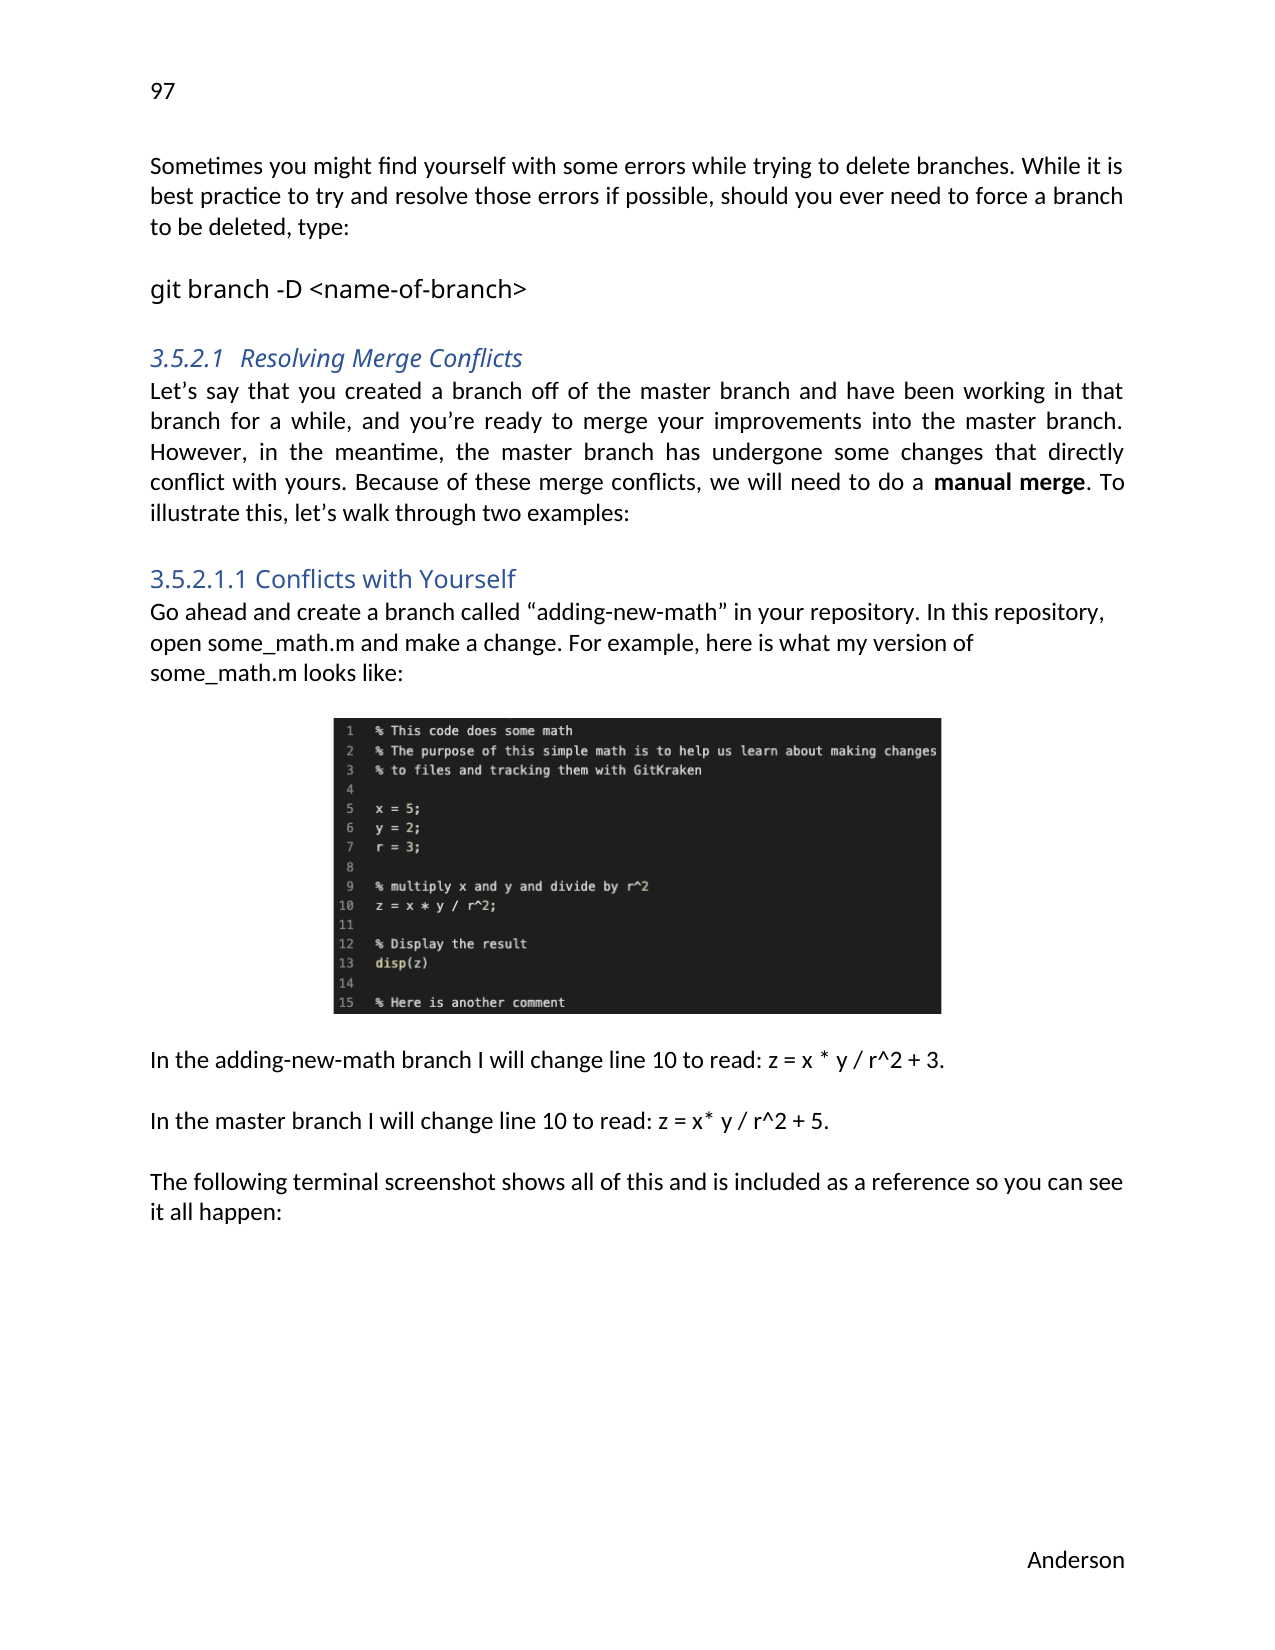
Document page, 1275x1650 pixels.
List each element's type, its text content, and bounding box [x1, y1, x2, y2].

text Go ahead and create a branch called “adding-new-math” in your repository. In this repository, open some_math.m and make a change. For example, here is what my version of some_math.m looks like: [150, 596, 1125, 688]
text Let’s say that you created a branch off of the master branch and have been working in that branch for a while, and you’re ready to merge your improvements into the master branch. However, in the meantime, the master branch has undergone some changes that directly conflict with yours. Because of these merge conflicts, we will need to do a manual merge. To illustrate this, let’s walk through two examples: [150, 375, 1125, 527]
text In the master branch I will change line 10 to read: z = x* y / r^2 + 5. [150, 1105, 1125, 1135]
picture [333, 718, 942, 1014]
text git branch -D <name-of-branch> [150, 272, 1125, 306]
text The following terminal screenshot shows all of this and is included as a reference so you can see it all happen: [150, 1166, 1125, 1227]
text In the adding-new-math branch I will change line 10 to read: z = x * y / r^2 + 3. [150, 1044, 1125, 1074]
subtitle Conflicts with Yourself [150, 562, 1125, 596]
text Sometimes you might find yourself with some errors while trying to delete branches. While it is best practice to try and resolve those errors if possible, should you ever need to force a branch to be deleted, type: [150, 150, 1125, 242]
subtitle Resolving Merge Conflicts [150, 341, 1125, 375]
